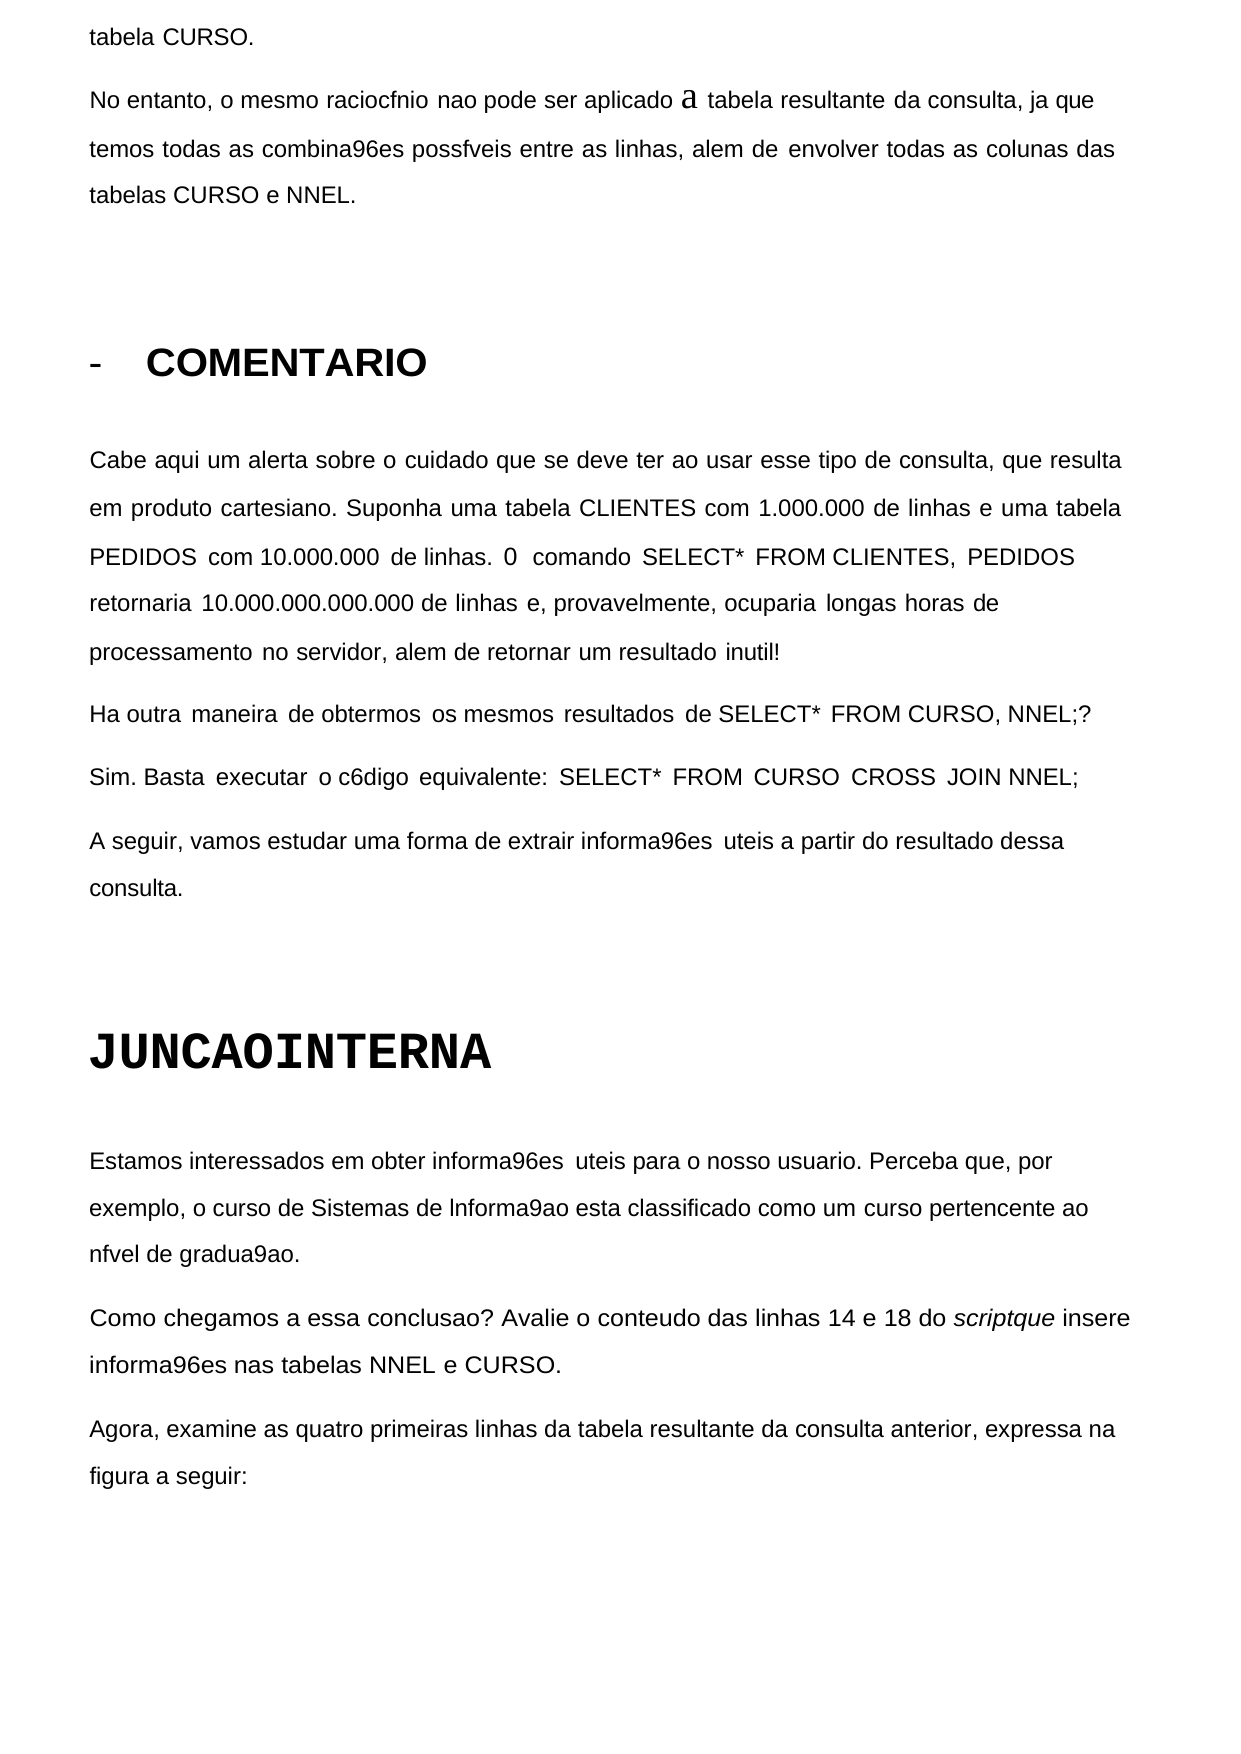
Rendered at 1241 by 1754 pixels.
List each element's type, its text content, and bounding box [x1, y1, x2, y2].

text Agora, examine as quatro primeiras linhas da tabela resultante da consulta anterior, expressa na figura a seguir: [89, 1415, 1167, 1489]
text - COMENTARIO [88, 339, 1167, 384]
text processamento no servidor, alem de retornar um resultado inutil! [89, 637, 1167, 665]
text JUNCAOINTERNA [87, 1026, 1167, 1085]
text A seguir, vamos estudar uma forma de extrair informa96es uteis a partir do resultado dessa consulta. [89, 827, 1124, 901]
text Como chegamos a essa conclusao? Avalie o conteudo das linhas 14 e 18 do scriptque insere informa96es nas tabelas NNEL e CURSO. [89, 1304, 1167, 1379]
text Estamos interessados em obter informa96es uteis para o nosso usuario. Perceba que, por exemplo, o curso de Sistemas de lnforma9ao esta classificado como um curso pertencente ao nfvel de gradua9ao. [89, 1147, 1124, 1268]
text temos todas as combina96es possfveis entre as linhas, alem de envolver todas as colunas das tabelas CURSO e NNEL. [89, 135, 1116, 209]
text retornaria 10.000.000.000.000 de linhas e, provavelmente, ocuparia longas horas de [89, 591, 1167, 617]
text No entanto, o mesmo raciocfnio nao pode ser aplicado a tabela resultante da consulta, ja que [89, 72, 1167, 117]
text Cabe aqui um alerta sobre o cuidado que se deve ter ao usar esse tipo de consulta, que resulta em produto cartesiano. Suponha uma tabela CLIENTES com 1.000.000 de linhas e uma tabela PEDIDOS com 10.000.000 de linhas. 0 comando SELECT* FROM CLIENTES, PEDIDOS [89, 446, 1123, 570]
text Ha outra maneira de obtermos os mesmos resultados de SELECT* FROM CURSO, NNEL;? Sim. Basta executar o c6digo equivalente: SELECT* FROM CURSO CROSS JOIN NNEL; [89, 700, 1124, 791]
text tabela CURSO. [89, 23, 1167, 51]
